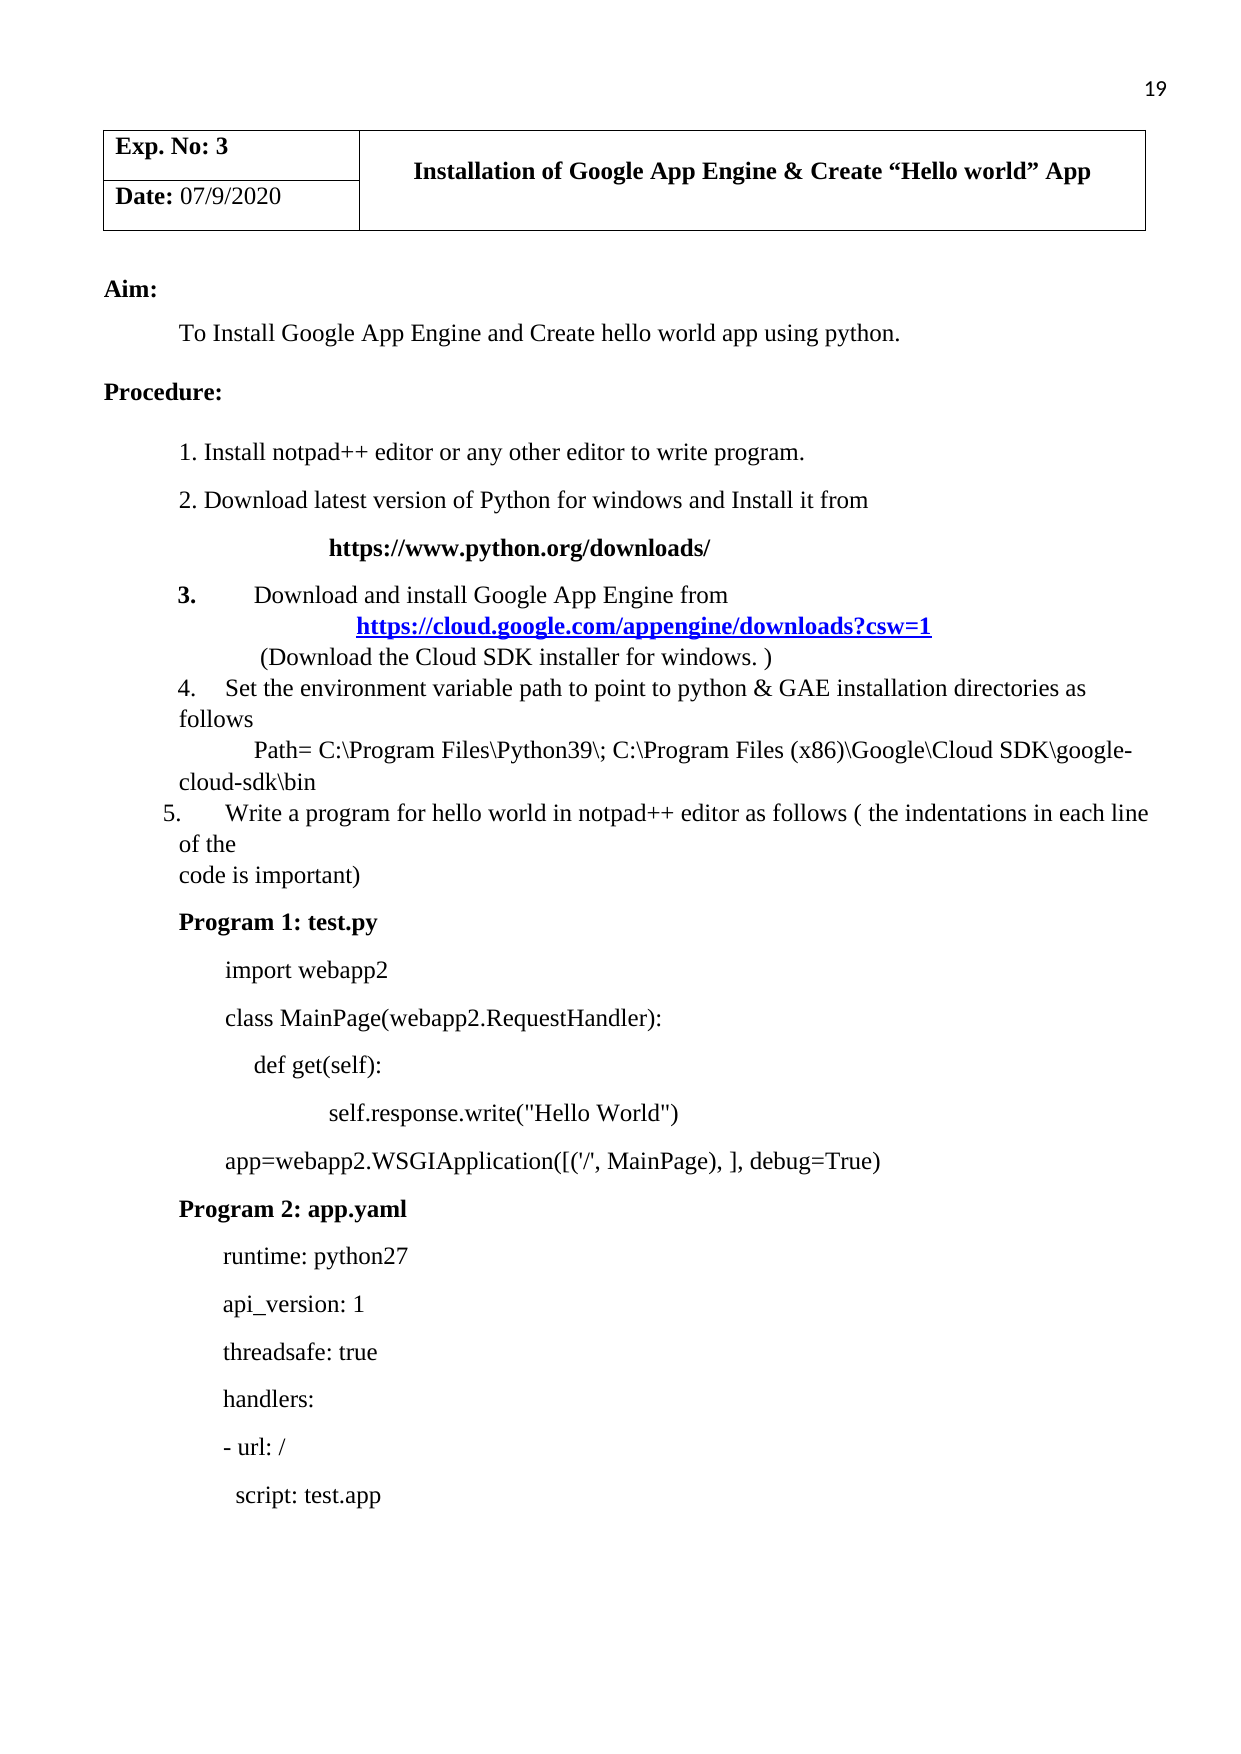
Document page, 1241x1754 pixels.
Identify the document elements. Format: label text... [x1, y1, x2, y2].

text def get(self): [103, 1051, 1167, 1079]
text Procedure: [103, 377, 1167, 406]
text import webapp2 [103, 955, 1167, 984]
table_header Installation of Google App Engine & Create “Hello world” App [360, 131, 1145, 230]
text api_version: 1 [192, 1289, 1167, 1318]
text - url: / [148, 1432, 1167, 1461]
text (Download the Cloud SDK installer for windows. ) [178, 642, 1167, 671]
text 2. Download latest version of Python for windows and Install it from [178, 485, 1167, 514]
text Aim: [103, 274, 1167, 303]
list Download and install Google App Engine from [177, 580, 1167, 609]
list Write a program for hello world in notpad++ editor as follows ( the indentations in each line of the [163, 798, 1167, 857]
text threadsafe: true [148, 1337, 1167, 1366]
text app=webapp2.WSGIApplication([('/', MainPage), ], debug=True) [103, 1146, 1167, 1175]
text script: test.app [148, 1480, 1167, 1509]
text Program 1: test.py [103, 907, 1167, 936]
text self.response.write("Hello World") [103, 1098, 1167, 1127]
text class MainPage(webapp2.RequestHandler): [103, 1003, 1167, 1032]
text https://www.python.org/downloads/ [178, 533, 1167, 561]
list Set the environment variable path to point to python & GAE installation directories as follows [177, 673, 1167, 733]
text To Install Google App Engine and Create hello world app using python. [103, 318, 1167, 346]
text https://cloud.google.com/appengine/downloads?csw=1 [178, 611, 1167, 640]
table_header Exp. No: 3 [104, 131, 359, 180]
text 1. Install notpad++ editor or any other editor to write program. [103, 437, 1167, 466]
table_cell Date: 07/9/2020 [104, 181, 359, 230]
text handlers: [148, 1384, 1167, 1413]
text Path= C:\Program Files\Python39\; C:\Program Files (x86)\Google\Cloud SDK\google-cloud-sdk\bin [178, 736, 1167, 795]
text code is important) [178, 860, 1167, 888]
text Program 2: app.yaml [103, 1194, 1167, 1222]
text runtime: python27 [148, 1241, 1167, 1270]
